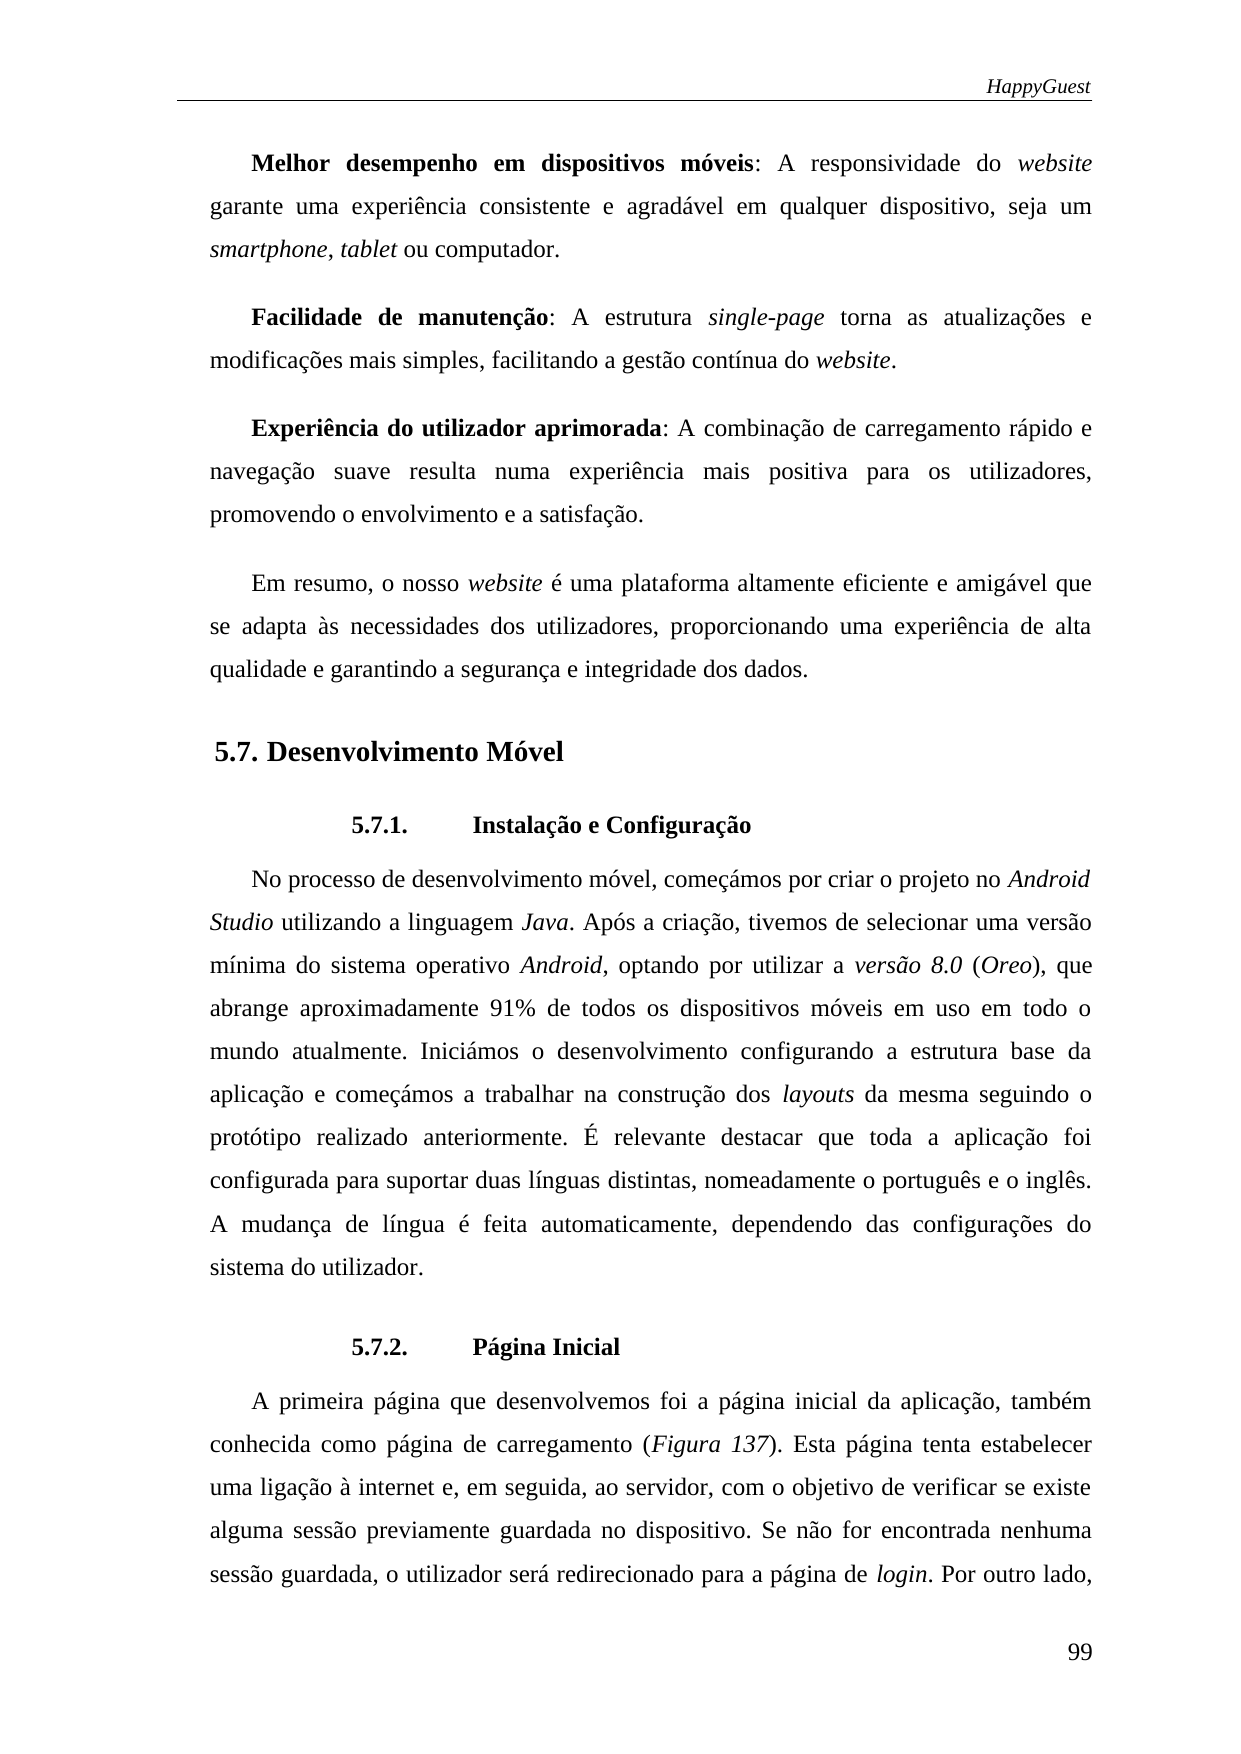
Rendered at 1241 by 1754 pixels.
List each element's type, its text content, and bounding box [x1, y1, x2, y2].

text Em resumo, o nosso website é uma plataforma altamente eficiente e amigável que se adapta às necessidades dos utilizadores, proporcionando uma experiência de alta qualidade e garantindo a segurança e integridade dos dados. [209, 568, 1092, 683]
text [209, 1386, 1092, 1587]
text No processo de desenvolvimento móvel, começámos por criar o projeto no Android Studio utilizando a linguagem Java. Após a criação, tivemos de selecionar uma versão mínima do sistema operativo Android, optando por utilizar a versão 8.0 (Oreo), que abrange aproximadamente 91% de todos os dispositivos móveis em uso em todo o mundo atualmente. Iniciámos o desenvolvimento configurando a estrutura base da aplicação e começámos a trabalhar na construção dos layouts da mesma seguindo o protótipo realizado anteriormente. É relevante destacar que toda a aplicação foi configurada para suportar duas línguas distintas, nomeadamente o português e o inglês. A mudança de língua é feita automaticamente, dependendo das configurações do sistema do utilizador. [209, 864, 1092, 1281]
text Experiência do utilizador aprimorada: A combinação de carregamento rápido e navegação suave resulta numa experiência mais positiva para os utilizadores, promovendo o envolvimento e a satisfação. [209, 413, 1092, 528]
subtitle Página Inicial [310, 1332, 1092, 1361]
subtitle Desenvolvimento Móvel [214, 734, 1092, 768]
text Facilidade de manutenção: A estrutura single-page torna as atualizações e modificações mais simples, facilitando a gestão contínua do website. [209, 302, 1092, 374]
text Melhor desempenho em dispositivos móveis: A responsividade do website garante uma experiência consistente e agradável em qualquer dispositivo, seja um smartphone, tablet ou computador. [209, 148, 1092, 263]
subtitle Instalação e Configuração [310, 810, 1092, 839]
